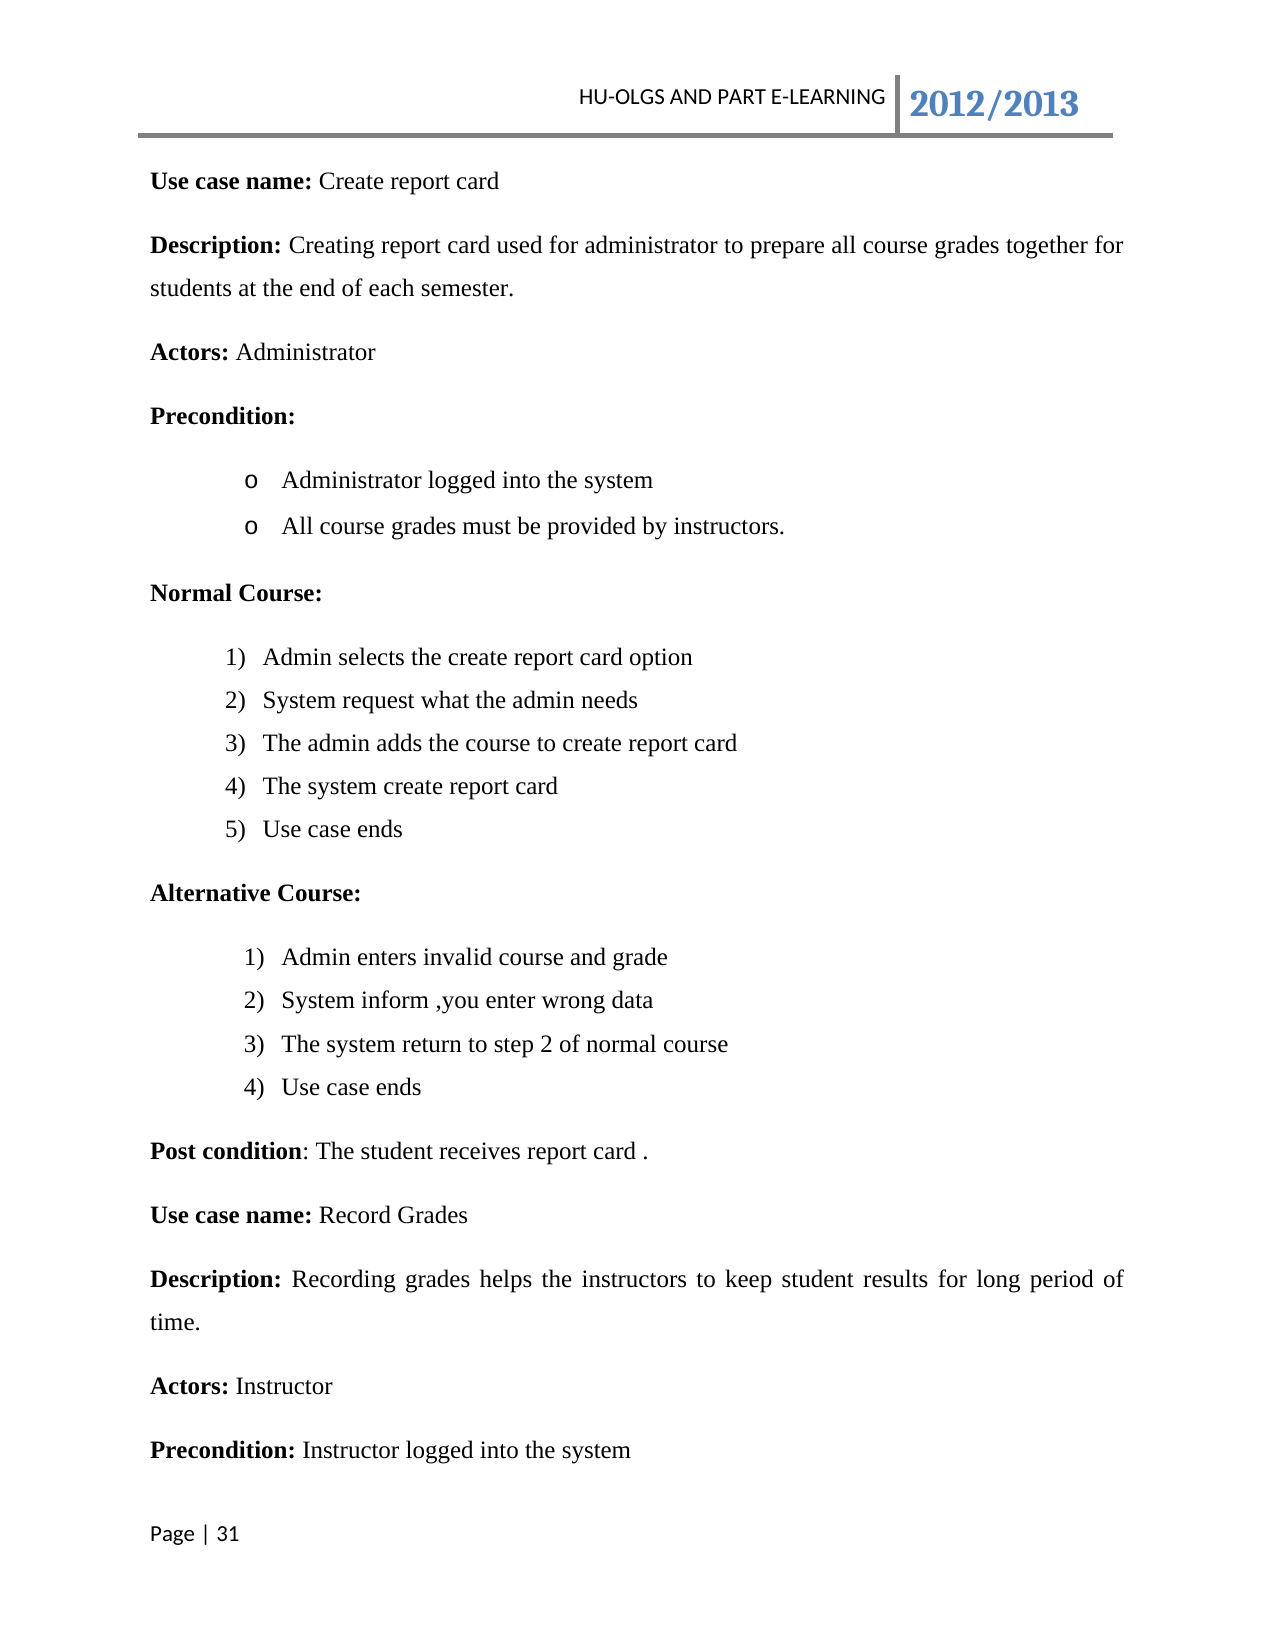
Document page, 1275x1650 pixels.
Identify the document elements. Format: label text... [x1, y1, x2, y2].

list The admin adds the course to create report card [225, 728, 1125, 757]
list Administrator logged into the system [244, 465, 1125, 496]
list System inform ,you enter wrong data [244, 986, 1125, 1014]
text Description: Creating report card used for administrator to prepare all course grades together for students at the end of each semester. [150, 230, 1125, 302]
list Admin selects the create report card option [225, 642, 1125, 671]
text Actors: Administrator [150, 337, 1125, 366]
list All course grades must be provided by instructors. [244, 511, 1125, 542]
text Post condition: The student receives report card . [150, 1136, 1125, 1164]
text Use case name: Record Grades [150, 1200, 1125, 1228]
text Description: Recording grades helps the instructors to keep student results for long period of time. [150, 1264, 1125, 1336]
text Normal Course: [150, 578, 1125, 607]
text Actors: Instructor [150, 1371, 1125, 1399]
list Use case ends [244, 1072, 1125, 1101]
text Precondition: [150, 401, 1125, 429]
list Use case ends [225, 814, 1125, 843]
list Admin enters invalid course and grade [244, 942, 1125, 971]
list The system create report card [225, 771, 1125, 800]
list The system return to step 2 of normal course [244, 1029, 1125, 1057]
text Precondition: Instructor logged into the system [150, 1435, 1125, 1463]
text Alternative Course: [150, 878, 1125, 907]
text Use case name: Create report card [150, 166, 1125, 194]
list System request what the admin needs [225, 685, 1125, 714]
